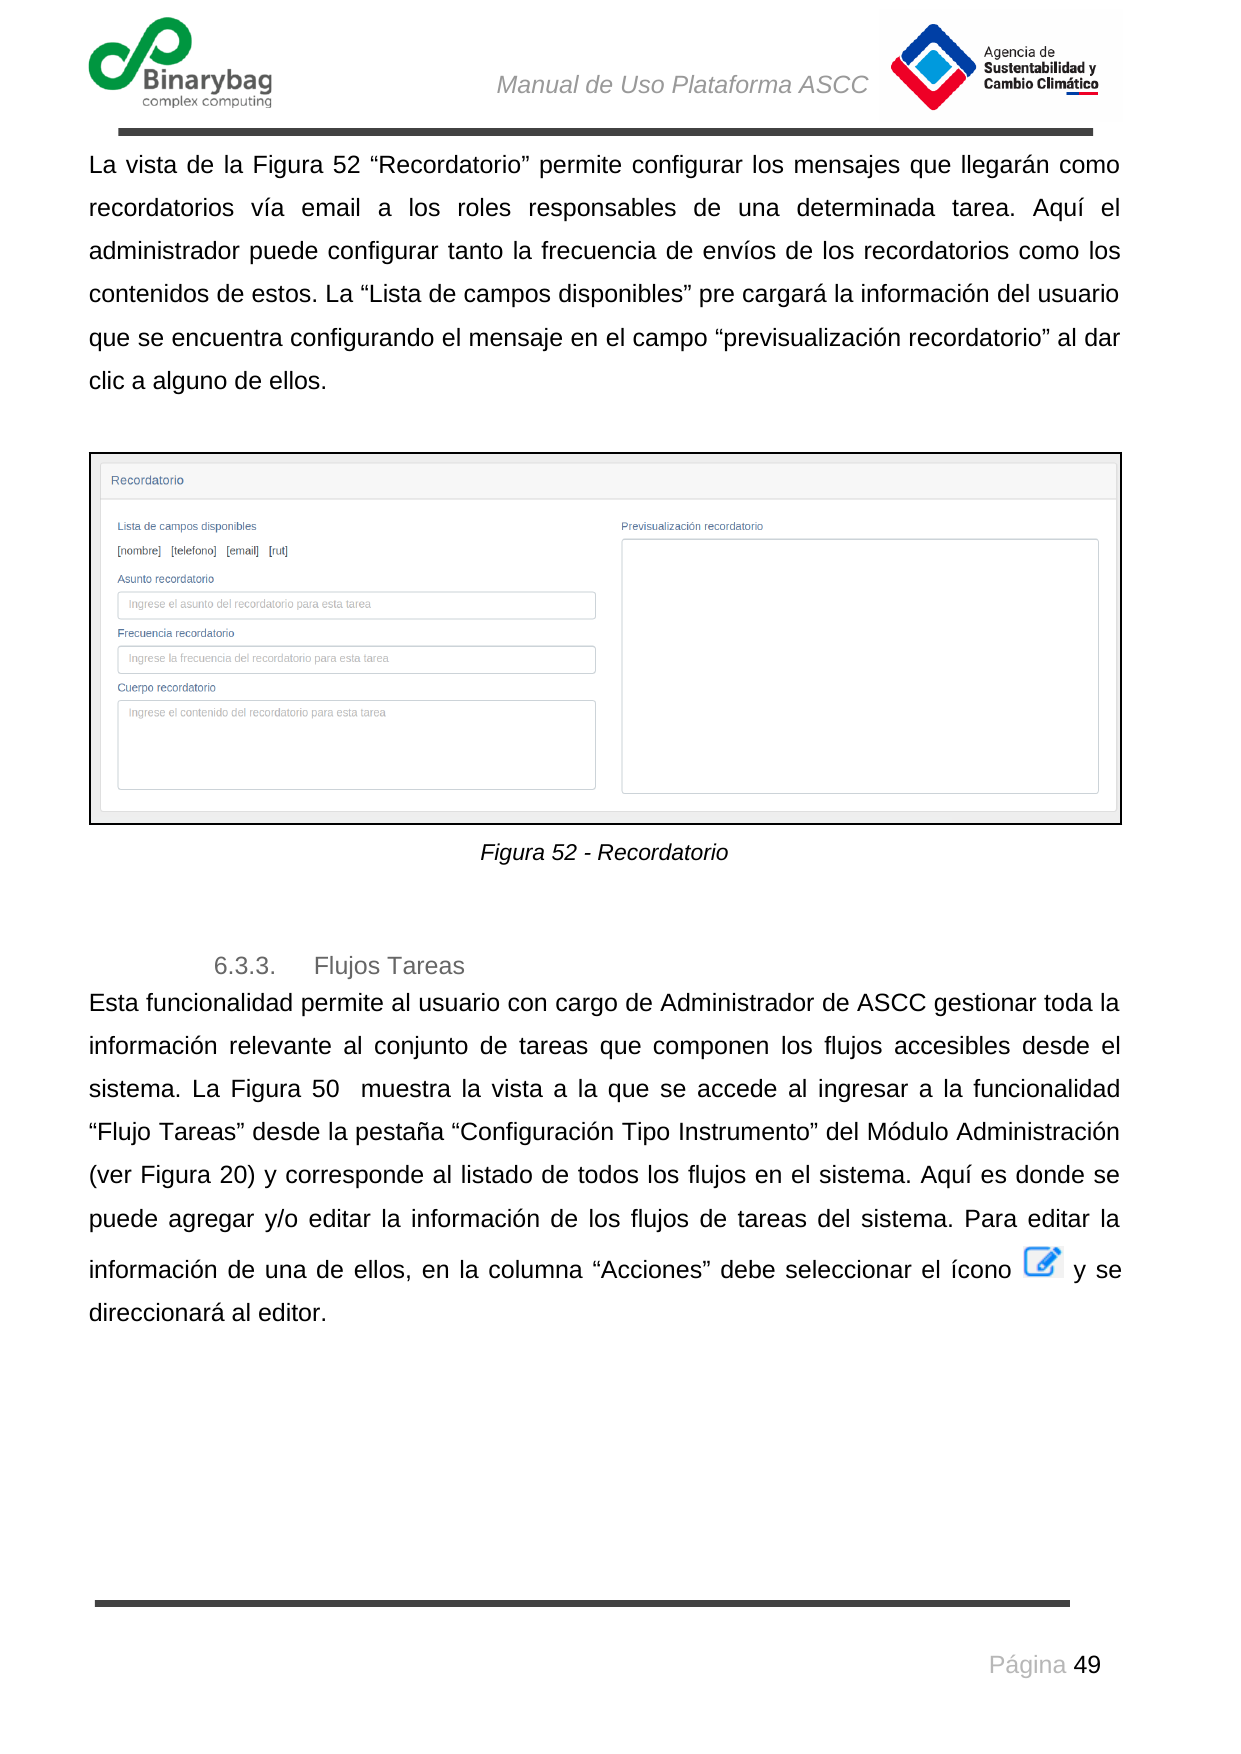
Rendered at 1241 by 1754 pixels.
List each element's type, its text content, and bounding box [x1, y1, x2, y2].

picture [878, 9, 1123, 122]
picture [1023, 1246, 1064, 1278]
text Figura 52 - Recordatorio [88, 839, 1122, 866]
picture [94, 1600, 1070, 1607]
picture [91, 454, 1120, 823]
text La vista de la Figura 52 “Recordatorio” permite configurar los mensajes que llegarán como recordatorios vía email a los roles responsables de una determinada tarea. Aquí el administrador puede configurar tanto la frecuencia de envíos de los recordatorios como los contenidos de estos. La “Lista de campos disponibles” pre cargará la información del usuario que se encuentra configurando el mensaje en el campo “previsualización recordatorio” al dar clic a alguno de ellos. [88, 150, 1122, 394]
picture [118, 128, 1094, 136]
picture [88, 17, 272, 108]
subtitle Flujos Tareas [276, 951, 1122, 980]
text Esta funcionalidad permite al usuario con cargo de Administrador de ASCC gestionar toda la información relevante al conjunto de tareas que componen los flujos accesibles desde el sistema. La Figura 50 muestra la vista a la que se accede al ingresar a la funcionalidad “Flujo Tareas” desde la pestaña “Configuración Tipo Instrumento” del Módulo Administración (ver Figura 20) y corresponde al listado de todos los flujos en el sistema. Aquí es donde se puede agregar y/o editar la información de los flujos de tareas del sistema. Para editar la información de una de ellos, en la columna “Acciones” debe seleccionar el ícono y se direccionará al editor. [88, 988, 1122, 1326]
